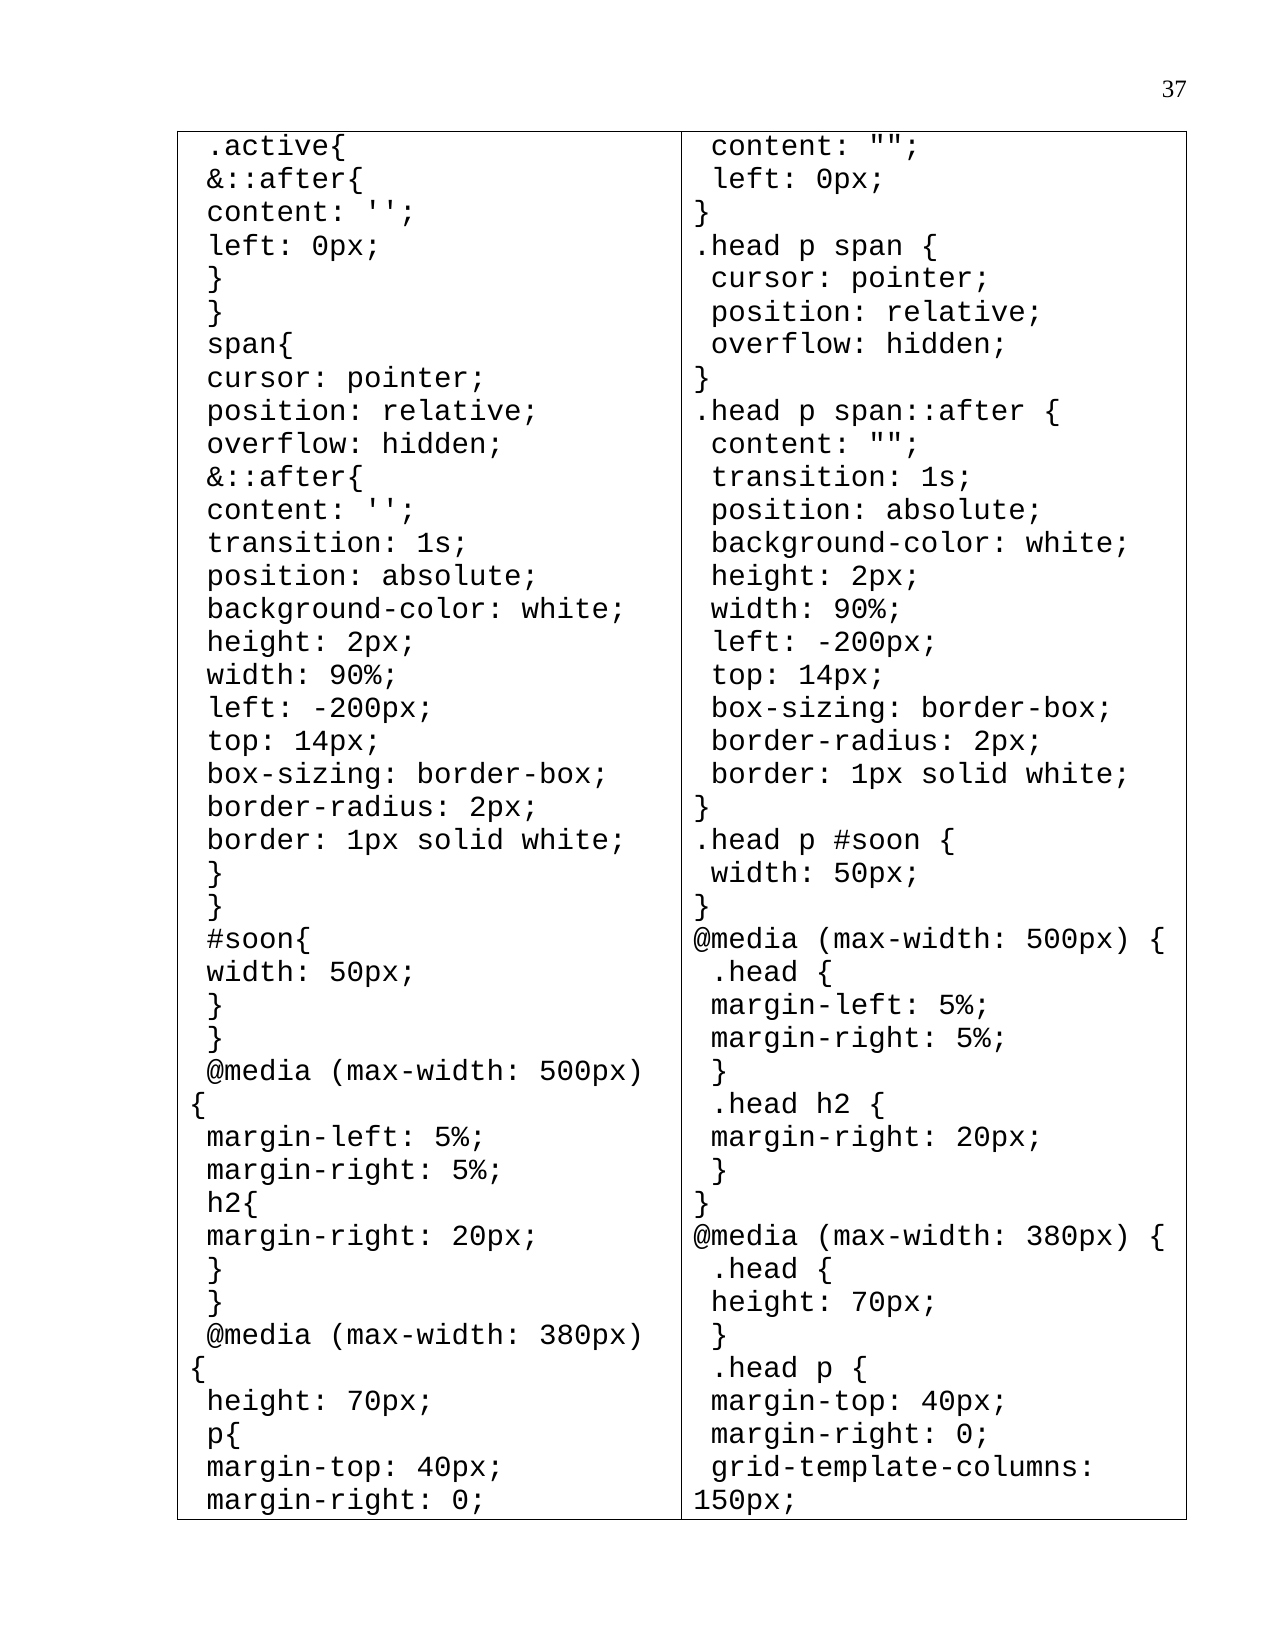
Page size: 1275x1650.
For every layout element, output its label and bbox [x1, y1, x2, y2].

table_cell [178, 132, 681, 1518]
table_cell [682, 132, 1186, 1518]
